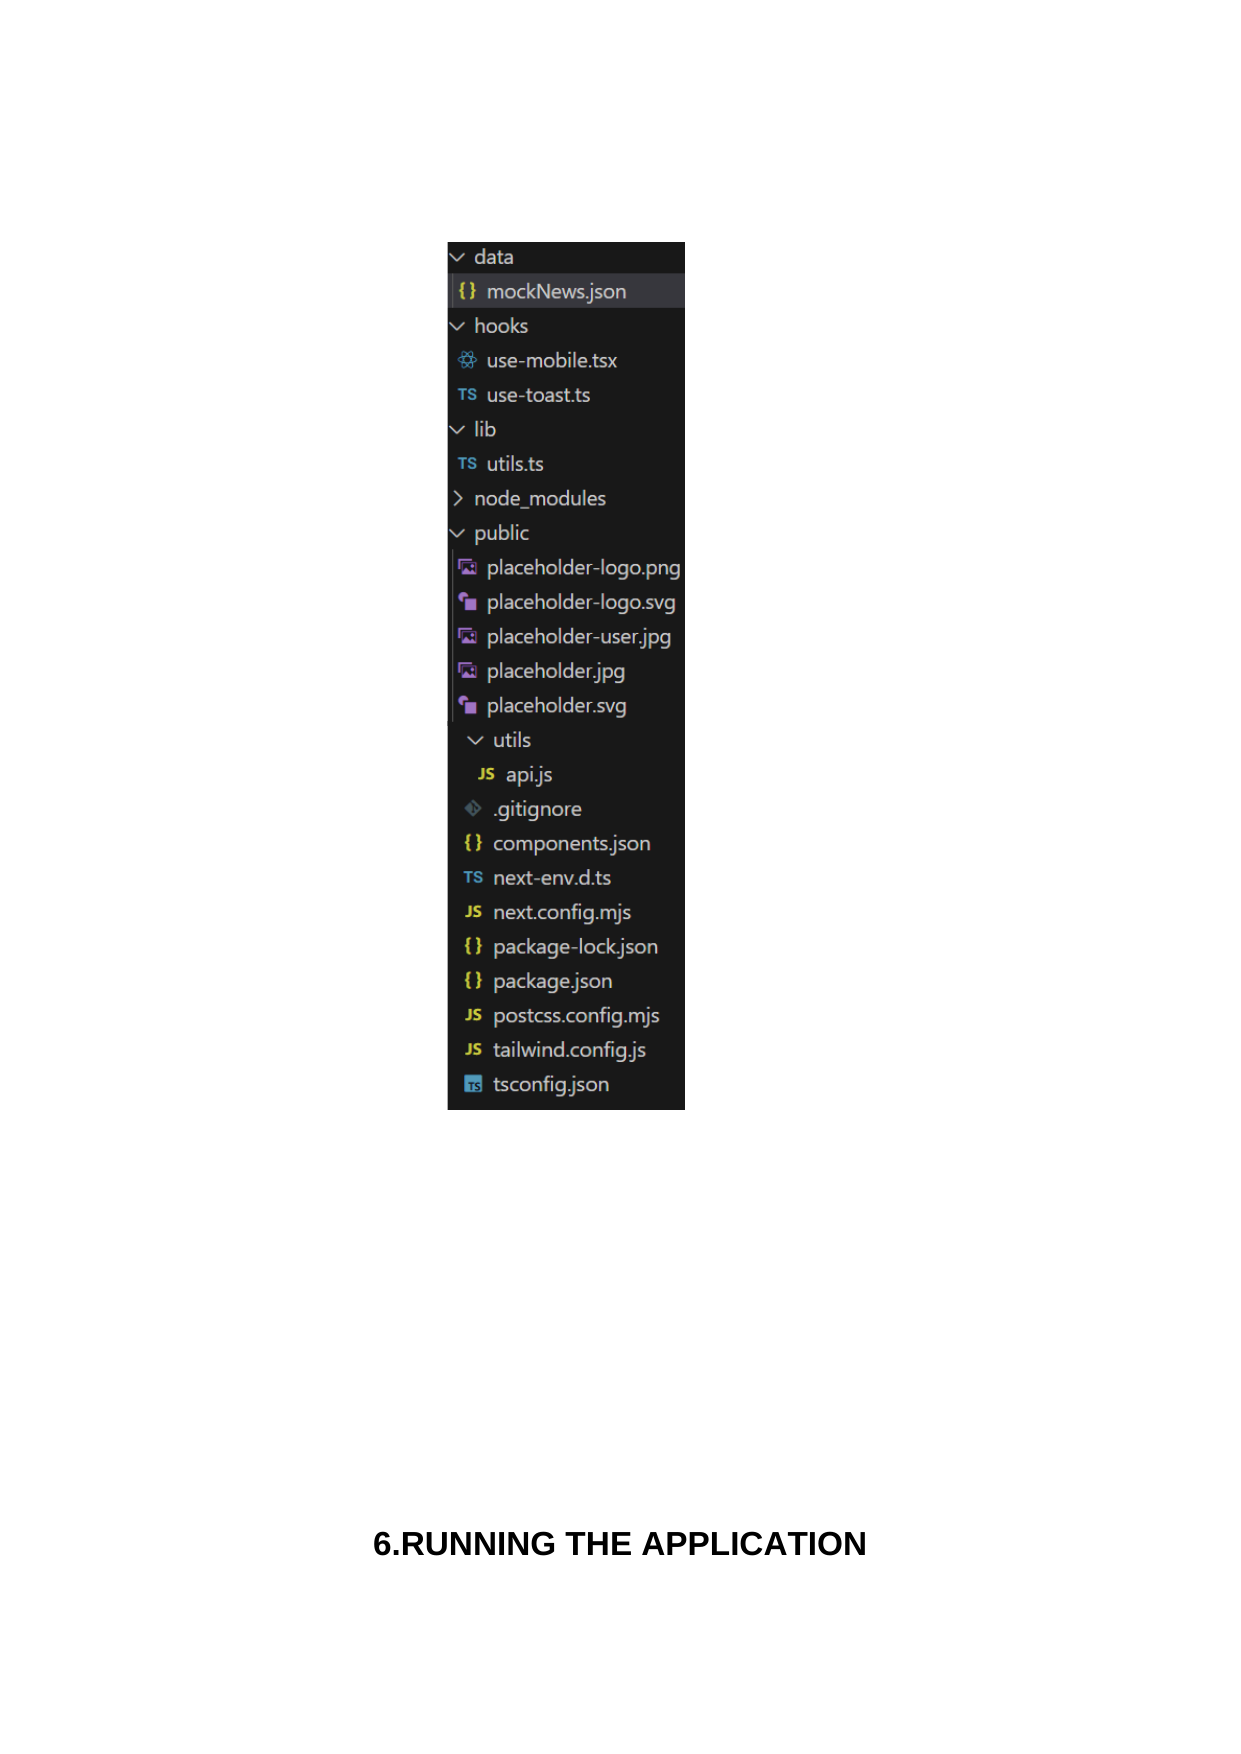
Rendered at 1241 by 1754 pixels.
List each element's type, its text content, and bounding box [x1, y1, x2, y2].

picture [447, 242, 685, 1110]
text 6.RUNNING THE APPLICATION [150, 1523, 1090, 1562]
